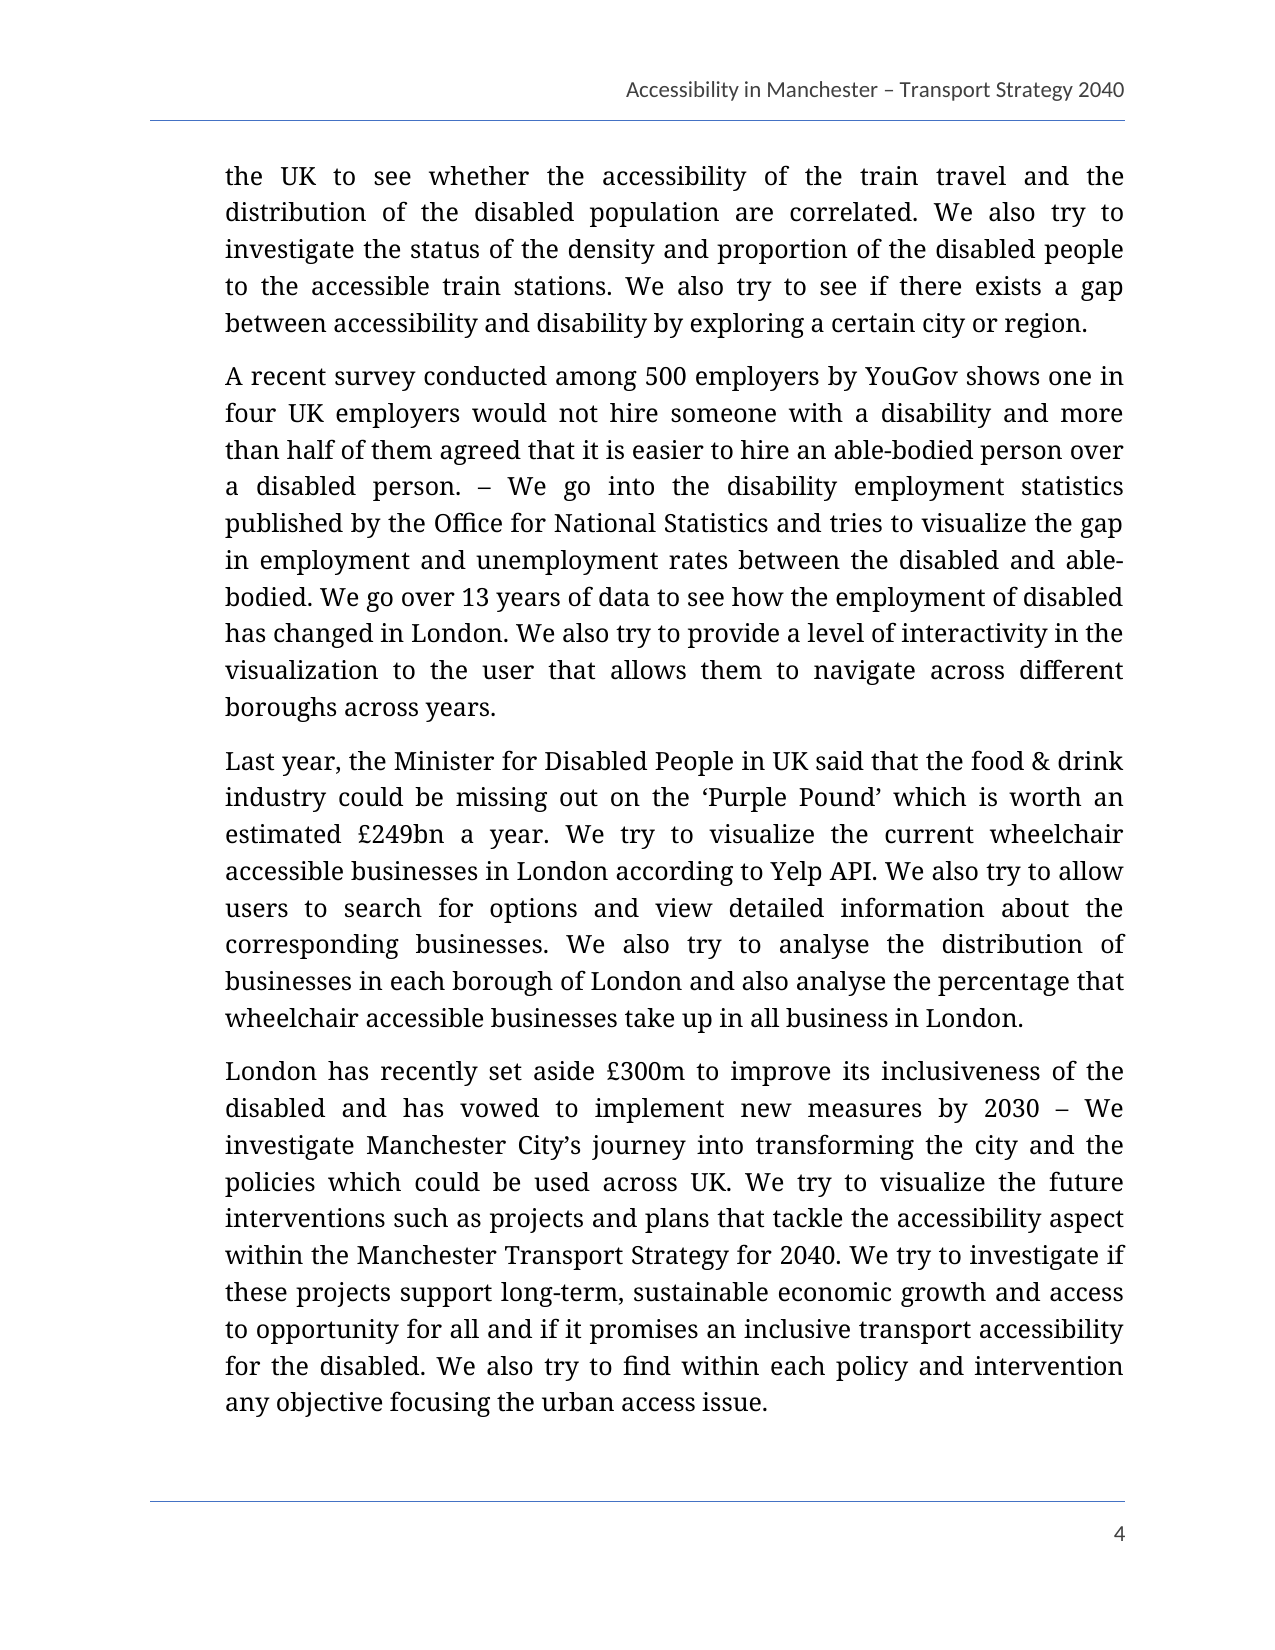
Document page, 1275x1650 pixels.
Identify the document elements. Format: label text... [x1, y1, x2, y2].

text A recent survey conducted among 500 employers by YouGov shows one in four UK employers would not hire someone with a disability and more than half of them agreed that it is easier to hire an able-bodied person over a disabled person. – We go into the disability employment statistics published by the Office for National Statistics and tries to visualize the gap in employment and unemployment rates between the disabled and able-bodied. We go over 13 years of data to see how the employment of disabled has changed in London. We also try to provide a level of interactivity in the visualization to the user that allows them to navigate across different boroughs across years. [225, 359, 1125, 724]
text Last year, the Minister for Disabled People in UK said that the food & drink industry could be missing out on the ‘Purple Pound’ which is worth an estimated £249bn a year. We try to visualize the current wheelchair accessible businesses in London according to Yelp API. We also try to allow users to search for options and view detailed information about the corresponding businesses. We also try to analyse the distribution of businesses in each borough of London and also analyse the percentage that wheelchair accessible businesses take up in all business in London. [225, 743, 1125, 1034]
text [225, 158, 1125, 339]
text London has recently set aside £300m to improve its inclusiveness of the disabled and has vowed to implement new measures by 2030 – We investigate Manchester City’s journey into transforming the city and the policies which could be used across UK. We try to visualize the future interventions such as projects and plans that tackle the accessibility aspect within the Manchester Transport Strategy for 2040. We try to investigate if these projects support long-term, sustainable economic growth and access to opportunity for all and if it promises an inclusive transport accessibility for the disabled. We also try to find within each policy and intervention any objective focusing the urban access issue. [225, 1054, 1125, 1419]
